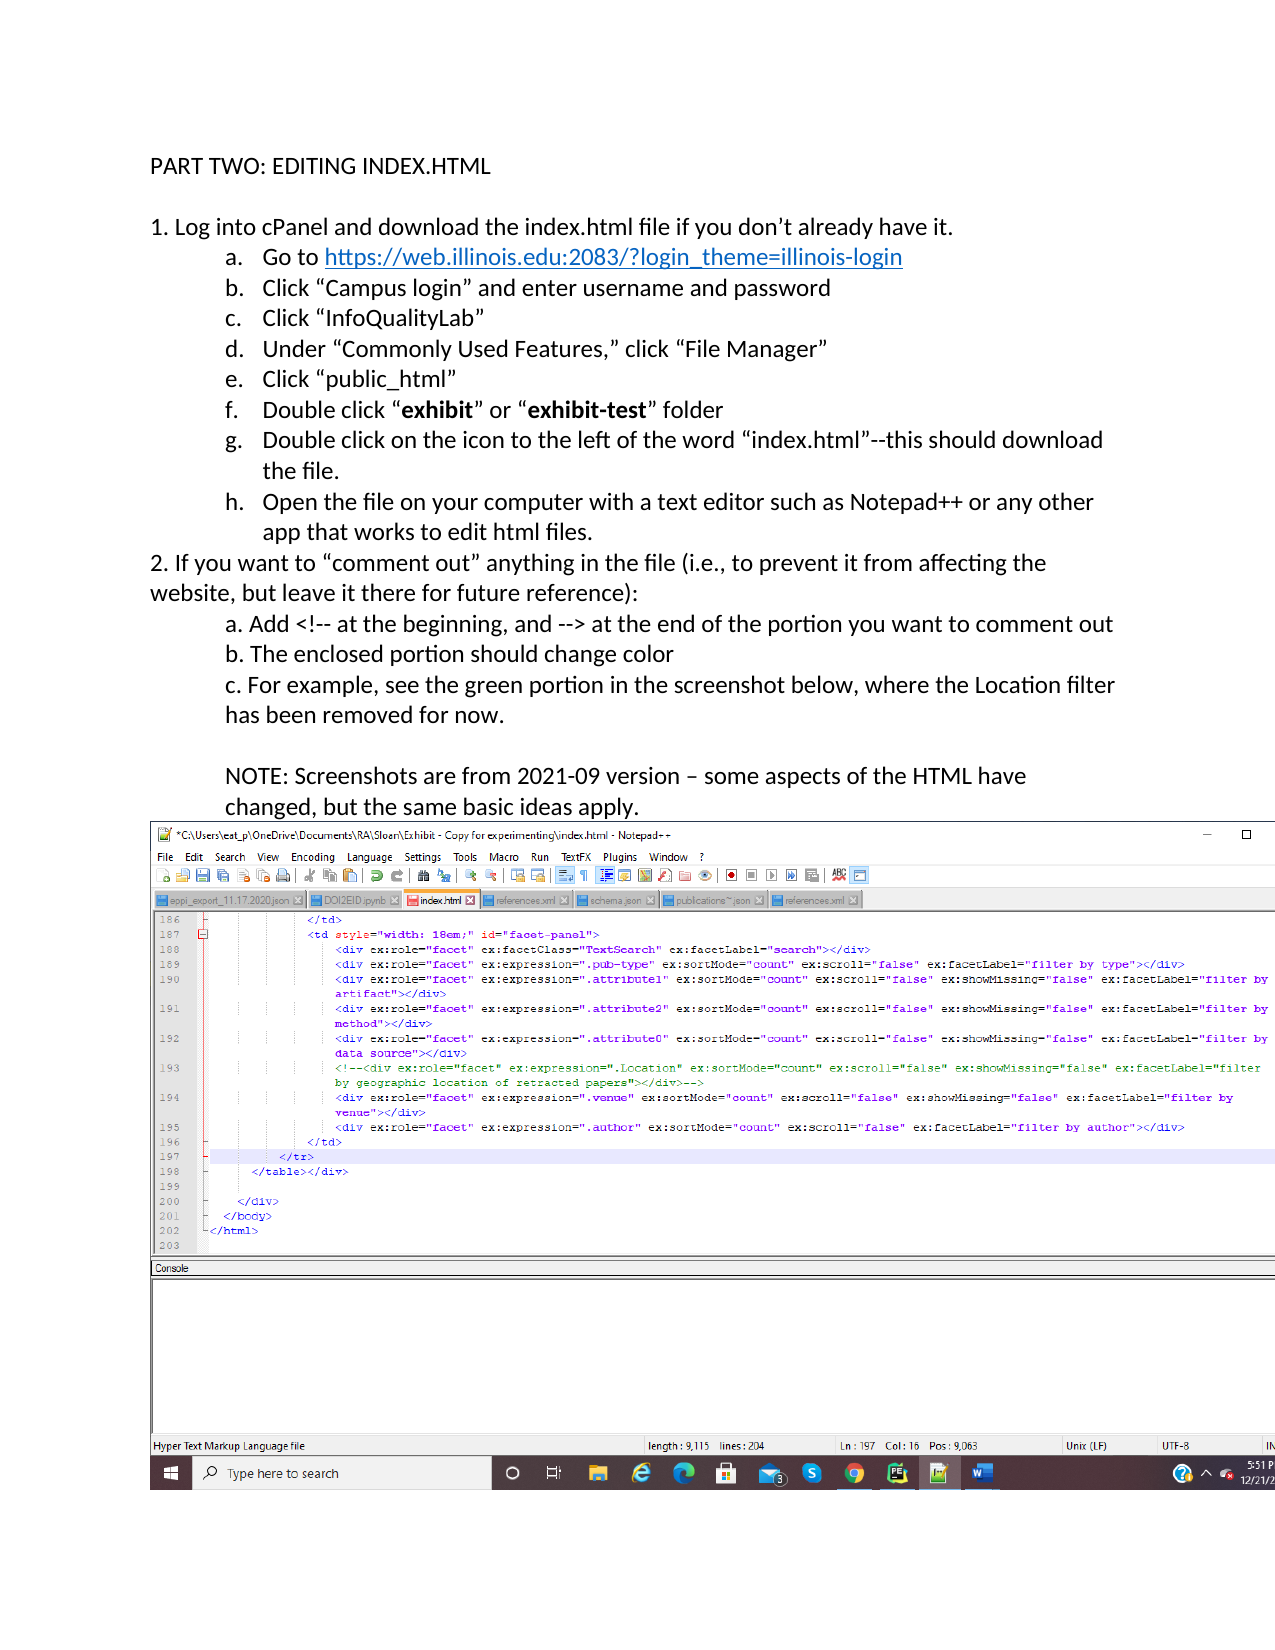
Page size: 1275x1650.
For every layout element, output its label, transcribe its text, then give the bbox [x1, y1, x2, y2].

list Click “public_html” [225, 364, 1125, 394]
picture [150, 821, 1275, 1490]
text PART TWO: EDITING INDEX.HTML [150, 150, 1125, 181]
list Open the file on your computer with a text editor such as Notepad++ or any other app that works to edit html files. [225, 486, 1125, 547]
text 2. If you want to “comment out” anything in the file (i.e., to prevent it from affecting the website, but leave it there for future reference): [150, 547, 1125, 608]
list Click “Campus login” and enter username and password [225, 272, 1125, 303]
text c. For example, see the green portion in the screenshot below, where the Location filter has been removed for now. [225, 669, 1125, 730]
list Go to https://web.illinois.edu:2083/?login_theme=illinois-login [225, 242, 1125, 272]
text 1. Log into cPanel and download the index.html file if you don’t already have it. [150, 211, 1125, 242]
text b. The enclosed portion should change color [150, 638, 1125, 669]
list Double click on the icon to the left of the word “index.html”--this should download the file. [225, 425, 1125, 486]
text a. Add <!-- at the beginning, and --> at the end of the portion you want to comment out [150, 608, 1125, 638]
list Click “InfoQualityLab” [225, 303, 1125, 333]
text NOTE: Screenshots are from 2021-09 version – some aspects of the HTML have changed, but the same basic ideas apply. [225, 760, 1125, 821]
list Double click “exhibit” or “exhibit-test” folder [225, 394, 1125, 425]
list Under “Commonly Used Features,” click “File Manager” [225, 333, 1125, 364]
